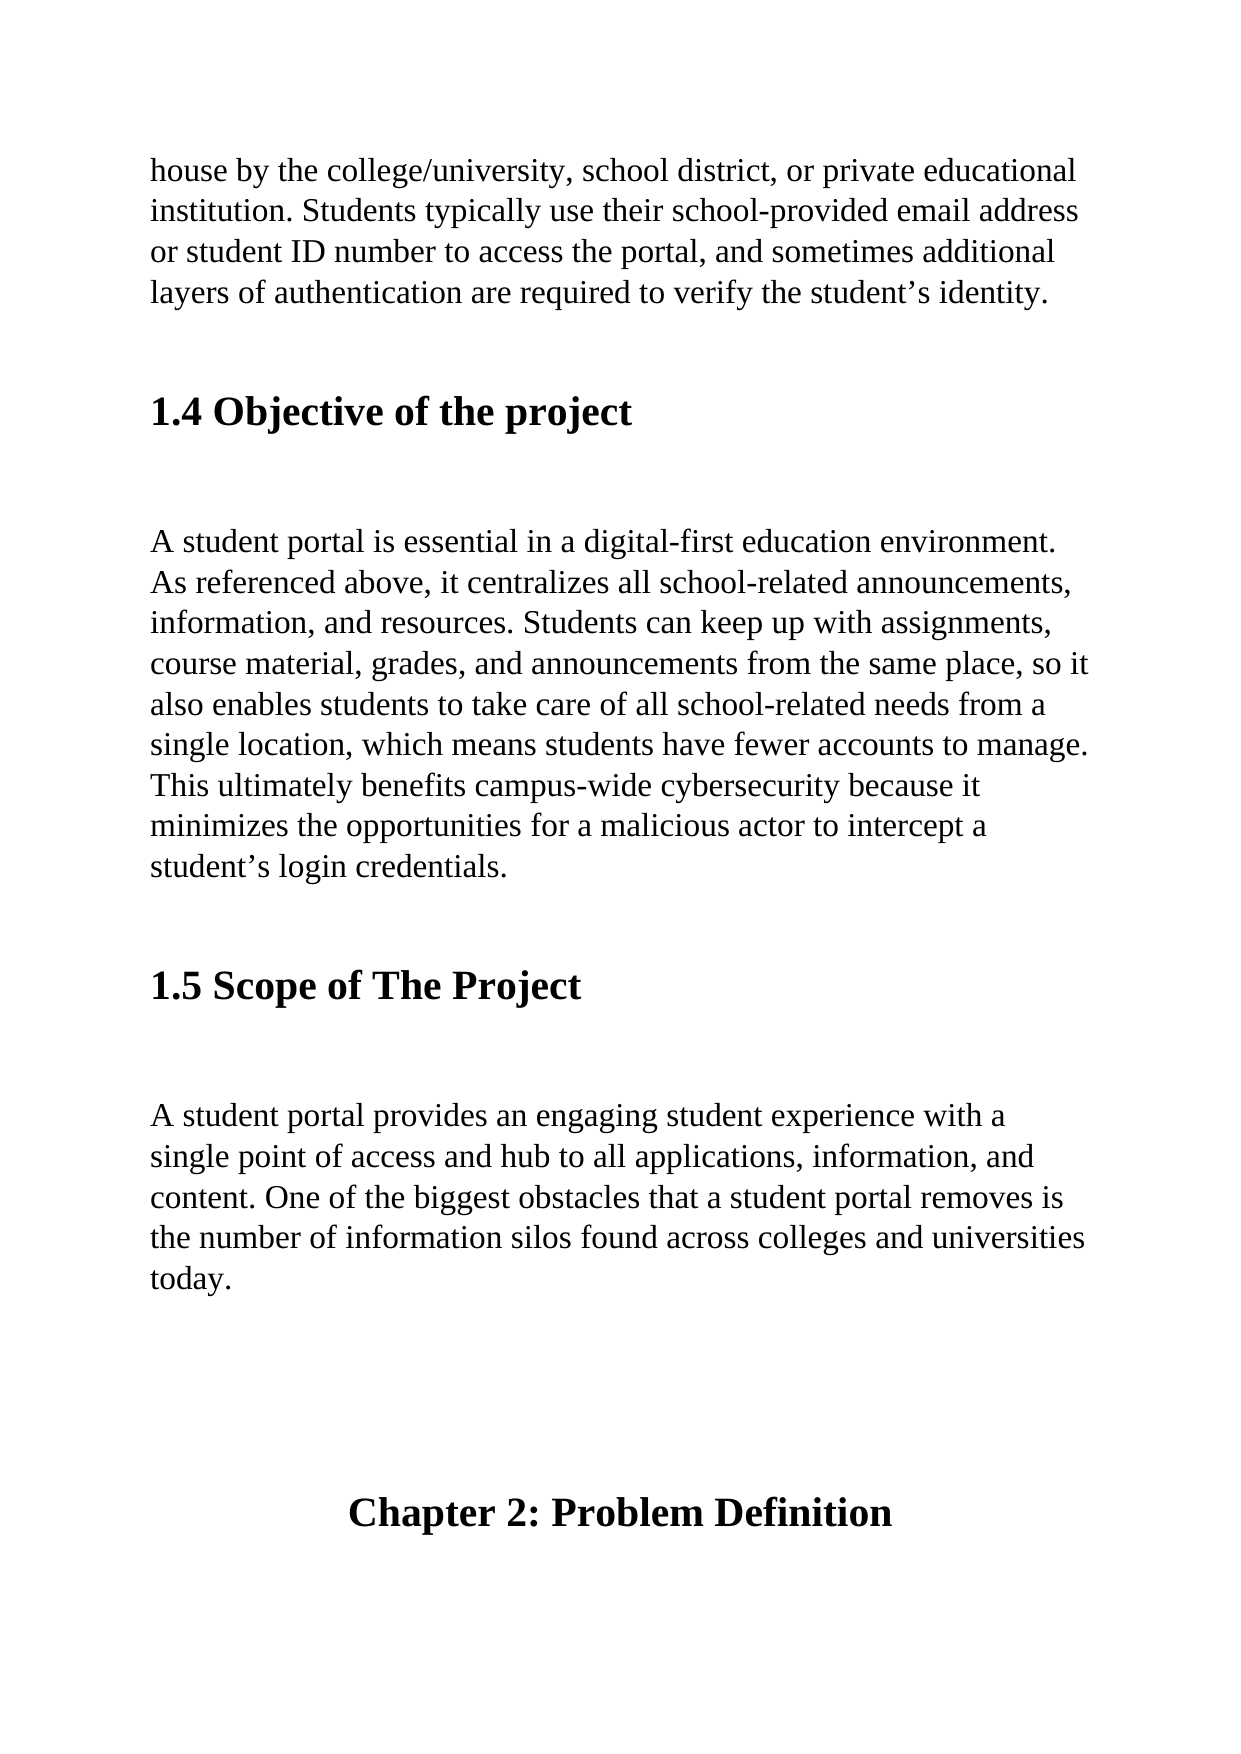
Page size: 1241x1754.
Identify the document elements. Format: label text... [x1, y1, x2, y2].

text A student portal provides an engaging student experience with a single point of access and hub to all applications, information, and content. One of the biggest obstacles that a student portal removes is the number of information silos found across colleges and universities today. [150, 1096, 1090, 1296]
text 1.5 Scope of The Project [150, 961, 1090, 1009]
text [150, 150, 1090, 310]
text 1.4 Objective of the project [150, 386, 1090, 434]
text Chapter 2: Problem Definition [150, 1487, 1090, 1535]
text A student portal is essential in a digital-first education environment. As referenced above, it centralizes all school-related announcements, information, and resources. Students can keep up with assignments, course material, grades, and announcements from the same place, so it also enables students to take care of all school-related needs from a single location, which means students have fewer accounts to manage. This ultimately benefits campus-wide cybersecurity because it minimizes the opportunities for a malicious actor to intercept a student’s login credentials. [150, 521, 1090, 884]
